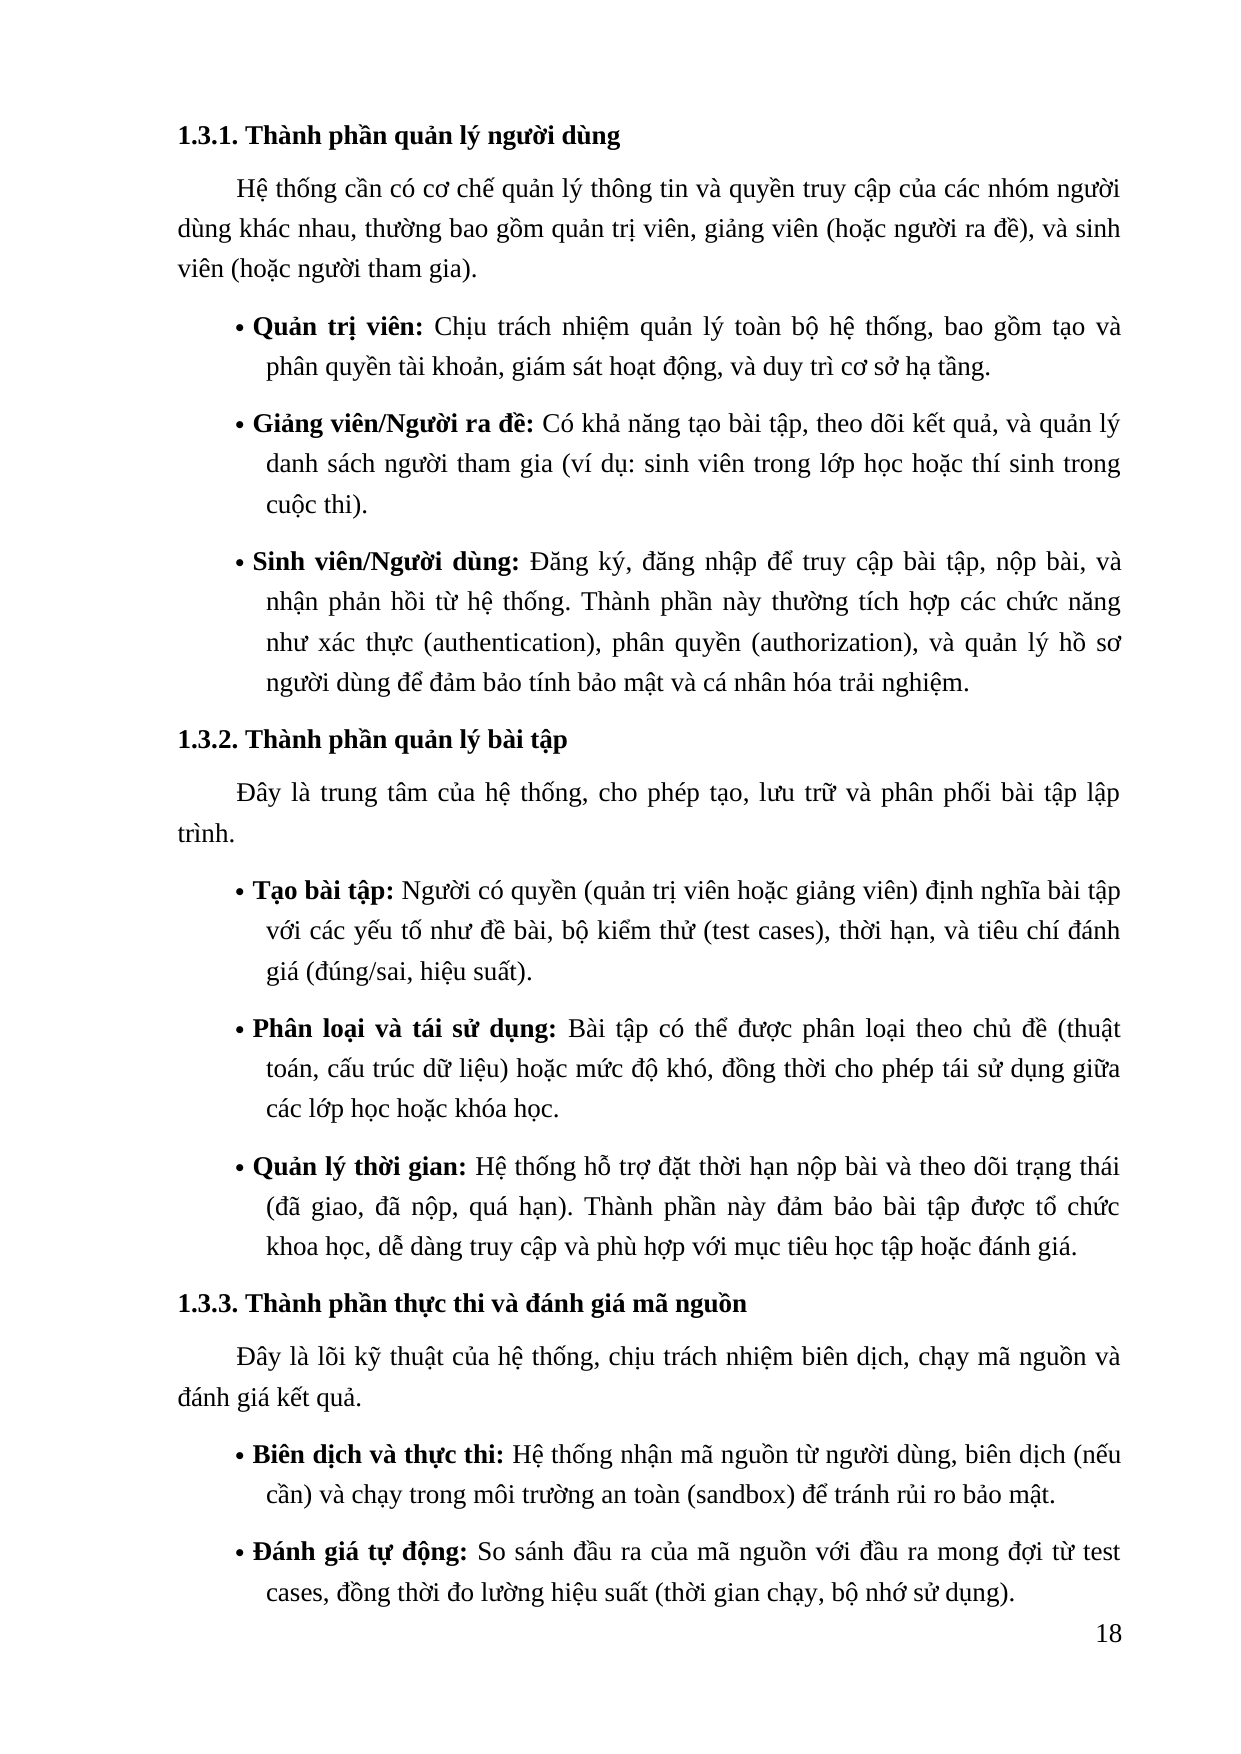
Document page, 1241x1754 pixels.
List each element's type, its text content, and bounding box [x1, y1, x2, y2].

list Quản lý thời gian: Hệ thống hỗ trợ đặt thời hạn nộp bài và theo dõi trạng thái (đã giao, đã nộp, quá hạn). Thành phần này đảm bảo bài tập được tổ chức khoa học, dễ dàng truy cập và phù hợp với mục tiêu học tập hoặc đánh giá. [236, 1149, 1122, 1262]
subtitle 1.3.2. Thành phần quản lý bài tập [177, 723, 1122, 754]
list Đánh giá tự động: So sánh đầu ra của mã nguồn với đầu ra mong đợi từ test cases, đồng thời đo lường hiệu suất (thời gian chạy, bộ nhớ sử dụng). [236, 1535, 1122, 1607]
list Giảng viên/Người ra đề: Có khả năng tạo bài tập, theo dõi kết quả, và quản lý danh sách người tham gia (ví dụ: sinh viên trong lớp học hoặc thí sinh trong cuộc thi). [236, 407, 1122, 519]
list Sinh viên/Người dùng: Đăng ký, đăng nhập để truy cập bài tập, nộp bài, và nhận phản hồi từ hệ thống. Thành phần này thường tích hợp các chức năng như xác thực (authentication), phân quyền (authorization), và quản lý hồ sơ người dùng để đảm bảo tính bảo mật và cá nhân hóa trải nghiệm. [236, 545, 1122, 697]
subtitle 1.3.1. Thành phần quản lý người dùng [177, 119, 1122, 150]
list Biên dịch và thực thi: Hệ thống nhận mã nguồn từ người dùng, biên dịch (nếu cần) và chạy trong môi trường an toàn (sandbox) để tránh rủi ro bảo mật. [236, 1438, 1122, 1509]
list Phân loại và tái sử dụng: Bài tập có thể được phân loại theo chủ đề (thuật toán, cấu trúc dữ liệu) hoặc mức độ khó, đồng thời cho phép tái sử dụng giữa các lớp học hoặc khóa học. [236, 1012, 1122, 1124]
list Quản trị viên: Chịu trách nhiệm quản lý toàn bộ hệ thống, bao gồm tạo và phân quyền tài khoản, giám sát hoạt động, và duy trì cơ sở hạ tầng. [236, 309, 1122, 381]
text Hệ thống cần có cơ chế quản lý thông tin và quyền truy cập của các nhóm người dùng khác nhau, thường bao gồm quản trị viên, giảng viên (hoặc người ra đề), và sinh viên (hoặc người tham gia). [177, 172, 1122, 284]
text Đây là trung tâm của hệ thống, cho phép tạo, lưu trữ và phân phối bài tập lập trình. [177, 776, 1122, 848]
list Tạo bài tập: Người có quyền (quản trị viên hoặc giảng viên) định nghĩa bài tập với các yếu tố như đề bài, bộ kiểm thử (test cases), thời hạn, và tiêu chí đánh giá (đúng/sai, hiệu suất). [236, 874, 1122, 986]
text Đây là lõi kỹ thuật của hệ thống, chịu trách nhiệm biên dịch, chạy mã nguồn và đánh giá kết quả. [177, 1340, 1122, 1412]
subtitle 1.3.3. Thành phần thực thi và đánh giá mã nguồn [177, 1287, 1122, 1319]
